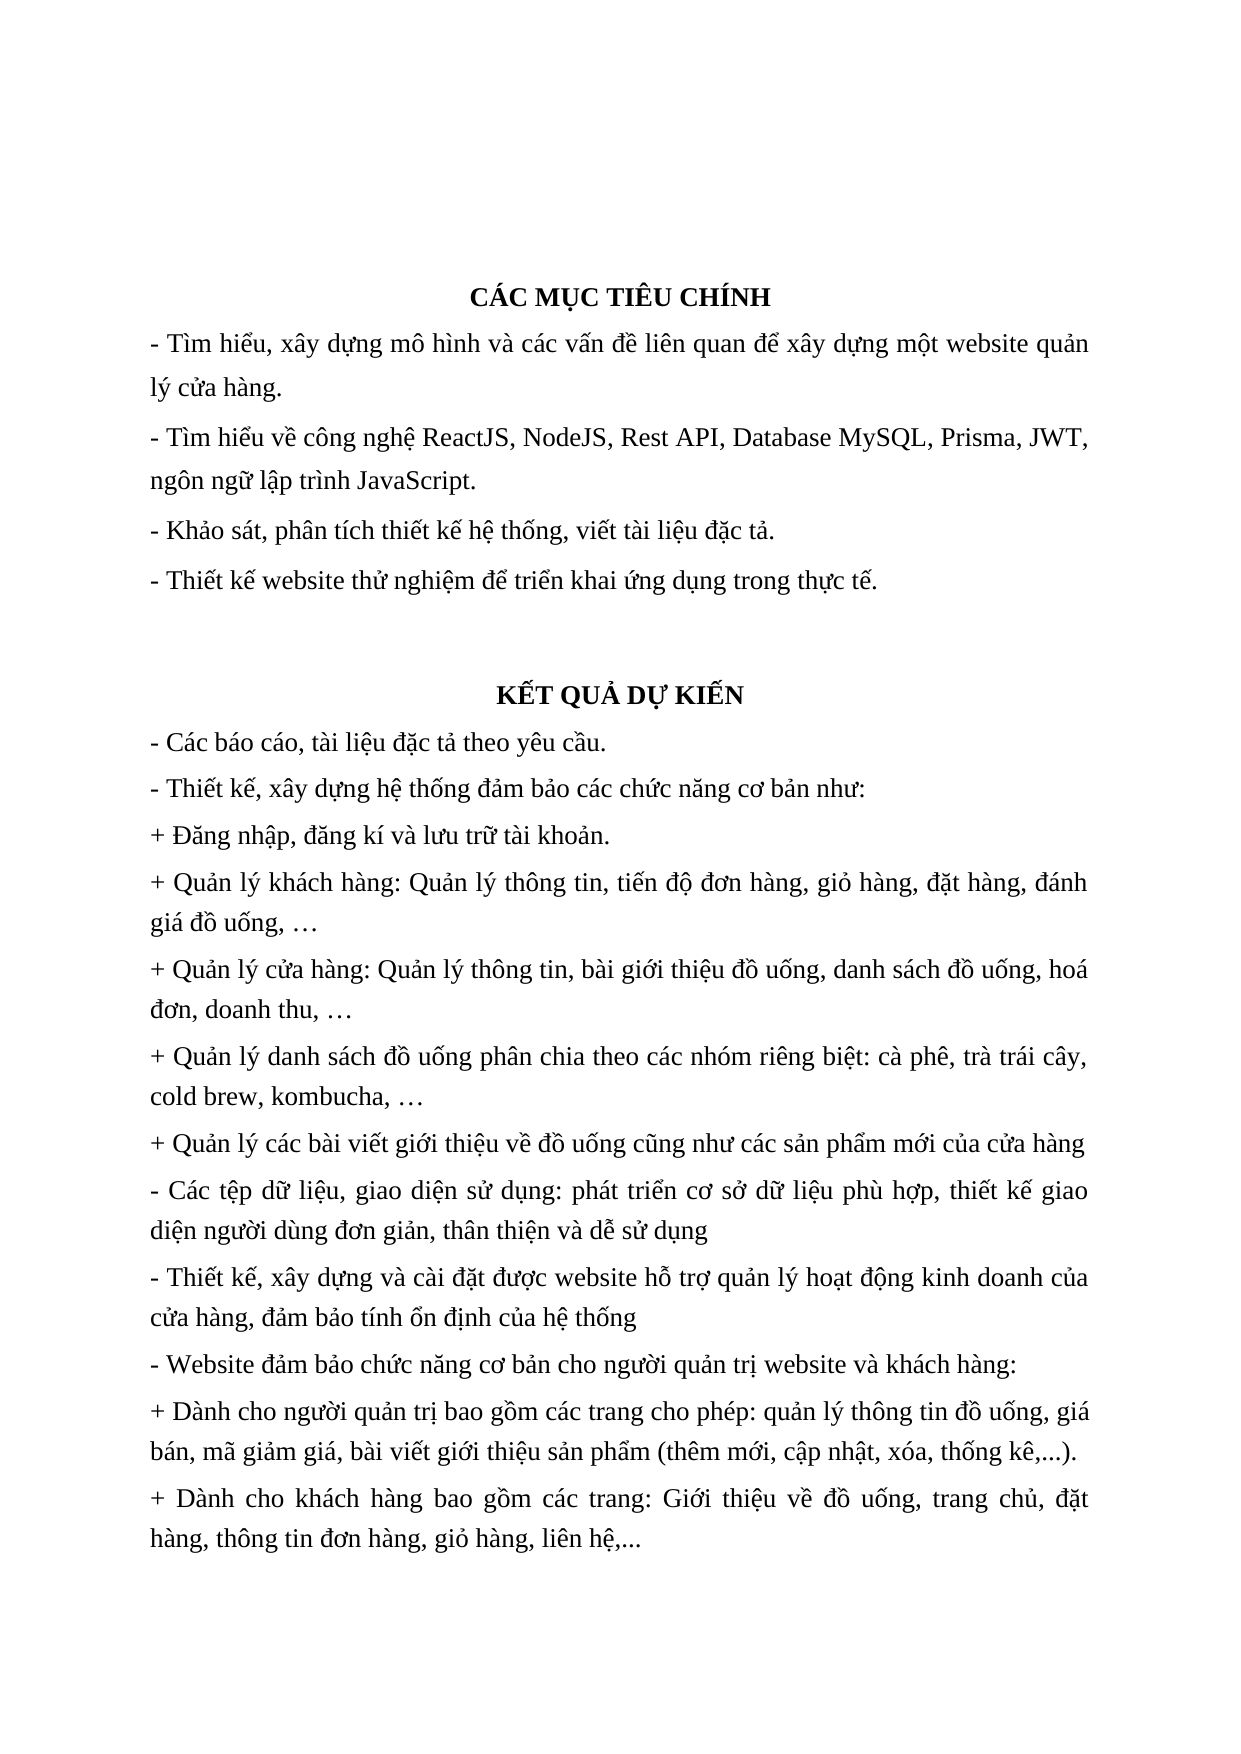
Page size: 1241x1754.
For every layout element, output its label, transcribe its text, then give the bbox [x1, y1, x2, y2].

text CÁC MỤC TIÊU CHÍNH [150, 281, 1090, 312]
text + Dành cho khách hàng bao gồm các trang: Giới thiệu về đồ uống, trang chủ, đặt hàng, thông tin đơn hàng, giỏ hàng, liên hệ,... [150, 1482, 1090, 1553]
text + Dành cho người quản trị bao gồm các trang cho phép: quản lý thông tin đồ uống, giá bán, mã giảm giá, bài viết giới thiệu sản phẩm (thêm mới, cập nhật, xóa, thống kê,...). [150, 1394, 1090, 1466]
text - Tìm hiểu, xây dựng mô hình và các vấn đề liên quan để xây dựng một website quản lý cửa hàng. [150, 327, 1090, 402]
text - Khảo sát, phân tích thiết kế hệ thống, viết tài liệu đặc tả. [150, 514, 1090, 545]
text - Thiết kế website thử nghiệm để triển khai ứng dụng trong thực tế. [150, 564, 1090, 595]
subtitle KẾT QUẢ DỰ KIẾN [150, 679, 1090, 710]
text + Quản lý cửa hàng: Quản lý thông tin, bài giới thiệu đồ uống, danh sách đồ uống, hoá đơn, doanh thu, … [150, 953, 1090, 1024]
text - Tìm hiểu về công nghệ ReactJS, NodeJS, Rest API, Database MySQL, Prisma, JWT, ngôn ngữ lập trình JavaScript. [150, 421, 1090, 496]
text - Các báo cáo, tài liệu đặc tả theo yêu cầu. [150, 726, 1090, 757]
text + Quản lý các bài viết giới thiệu về đồ uống cũng như các sản phẩm mới của cửa hàng [150, 1127, 1090, 1158]
text - Các tệp dữ liệu, giao diện sử dụng: phát triển cơ sở dữ liệu phù hợp, thiết kế giao diện người dùng đơn giản, thân thiện và dễ sử dụng [150, 1174, 1090, 1245]
text + Quản lý khách hàng: Quản lý thông tin, tiến độ đơn hàng, giỏ hàng, đặt hàng, đánh giá đồ uống, … [150, 866, 1090, 937]
text - Thiết kế, xây dựng và cài đặt được website hỗ trợ quản lý hoạt động kinh doanh của cửa hàng, đảm bảo tính ổn định của hệ thống [150, 1261, 1090, 1332]
text - Website đảm bảo chức năng cơ bản cho người quản trị website và khách hàng: [150, 1348, 1090, 1379]
text + Đăng nhập, đăng kí và lưu trữ tài khoản. [150, 819, 1090, 850]
text - Thiết kế, xây dựng hệ thống đảm bảo các chức năng cơ bản như: [150, 772, 1090, 804]
text + Quản lý danh sách đồ uống phân chia theo các nhóm riêng biệt: cà phê, trà trái cây, cold brew, kombucha, … [150, 1040, 1090, 1112]
